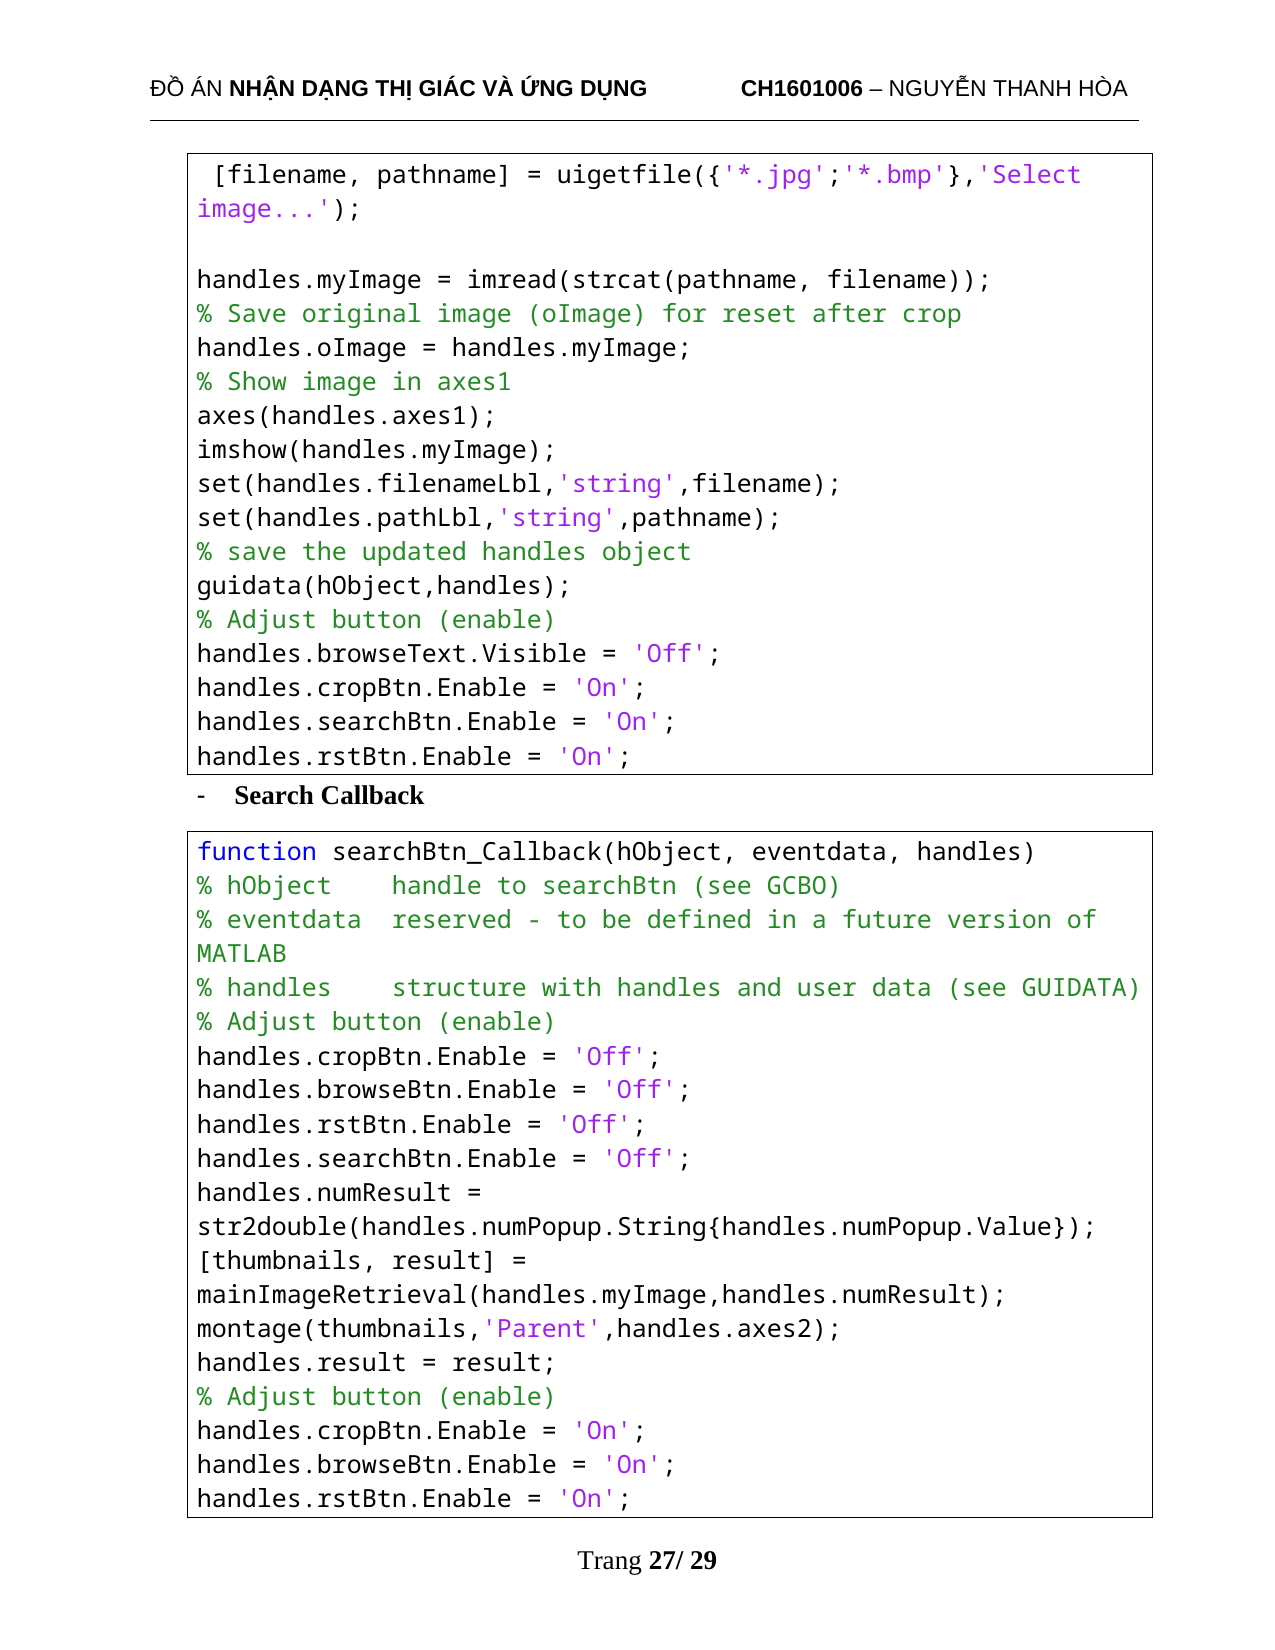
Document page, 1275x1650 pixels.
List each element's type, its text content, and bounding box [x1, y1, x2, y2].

text handles.browseBtn.Enable = 'On'; [188, 1444, 1152, 1478]
text [thumbnails, result] = mainImageRetrieval(handles.myImage,handles.numResult); [188, 1239, 1152, 1307]
text handles.rstBtn.Enable = 'On'; [188, 1478, 1152, 1517]
text handles.oImage = handles.myImage; [188, 326, 1152, 360]
text handles.numResult = str2double(handles.numPopup.String{handles.numPopup.Value}); [188, 1171, 1152, 1239]
text handles.searchBtn.Enable = 'Off'; [188, 1137, 1152, 1171]
text handles.rstBtn.Enable = 'On'; [188, 735, 1152, 774]
text handles.browseText.Visible = 'Off'; [188, 633, 1152, 667]
text axes(handles.axes1); [188, 394, 1152, 428]
list Search Callback [197, 775, 1144, 812]
text % Show image in axes1 [188, 360, 1152, 394]
text % Adjust button (enable) [188, 1001, 1152, 1035]
text % hObject handle to searchBtn (see GCBO) [188, 865, 1152, 899]
text [filename, pathname] = uigetfile({'*.jpg';'*.bmp'},'Select image...'); [188, 154, 1152, 224]
text handles.cropBtn.Enable = 'Off'; [188, 1035, 1152, 1069]
text handles.browseBtn.Enable = 'Off'; [188, 1069, 1152, 1103]
text % eventdata reserved - to be defined in a future version of MATLAB [188, 899, 1152, 967]
text handles.cropBtn.Enable = 'On'; [188, 667, 1152, 701]
text set(handles.filenameLbl,'string',filename); [188, 462, 1152, 497]
text % Adjust button (enable) [188, 599, 1152, 633]
text guidata(hObject,handles); [188, 565, 1152, 599]
text handles.cropBtn.Enable = 'On'; [188, 1410, 1152, 1444]
text % Save original image (oImage) for reset after crop [188, 292, 1152, 326]
text handles.rstBtn.Enable = 'Off'; [188, 1103, 1152, 1137]
text imshow(handles.myImage); [188, 428, 1152, 462]
text handles.result = result; [188, 1342, 1152, 1376]
text % save the updated handles object [188, 531, 1152, 565]
text handles.myImage = imread(strcat(pathname, filename)); [188, 258, 1152, 292]
text handles.searchBtn.Enable = 'On'; [188, 701, 1152, 735]
text montage(thumbnails,'Parent',handles.axes2); [188, 1307, 1152, 1342]
text % Adjust button (enable) [188, 1376, 1152, 1410]
text set(handles.pathLbl,'string',pathname); [188, 497, 1152, 531]
text function searchBtn_Callback(hObject, eventdata, handles) [188, 832, 1152, 865]
text % handles structure with handles and user data (see GUIDATA) [188, 967, 1152, 1001]
